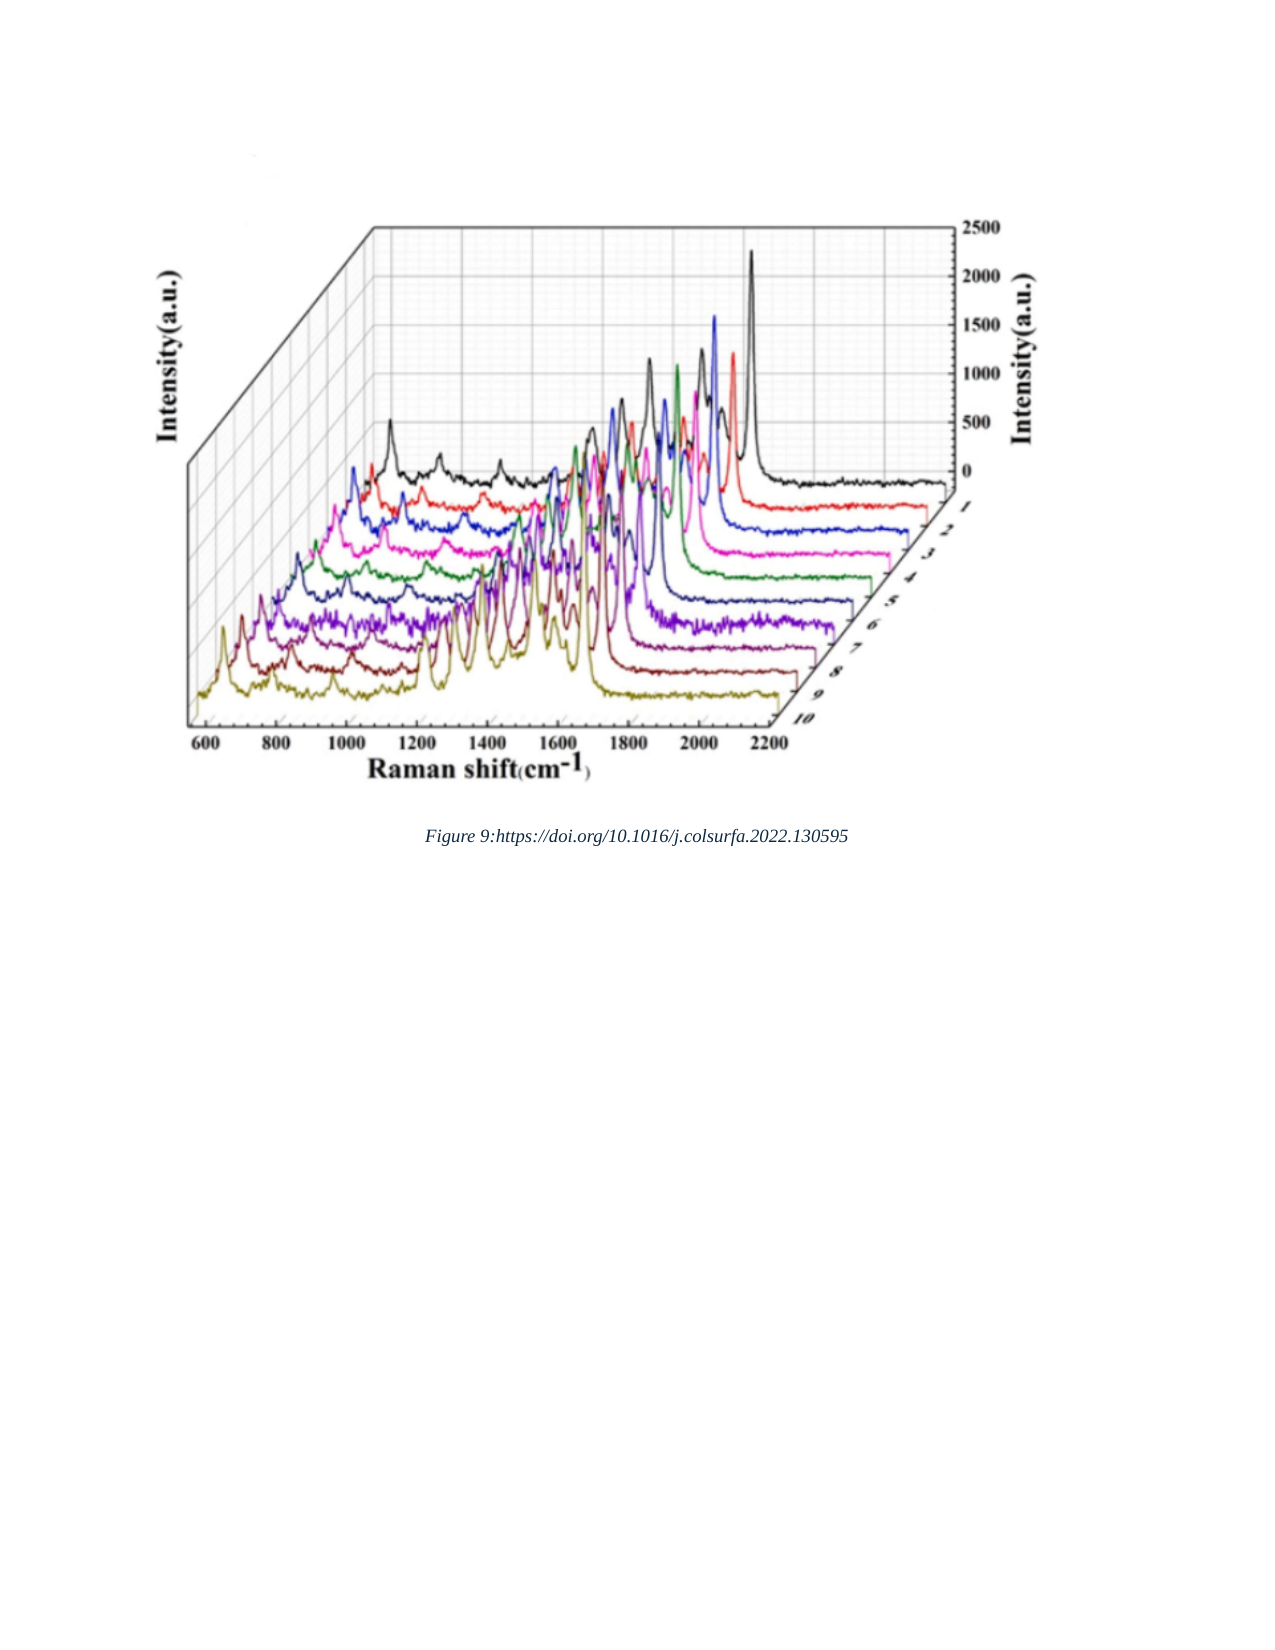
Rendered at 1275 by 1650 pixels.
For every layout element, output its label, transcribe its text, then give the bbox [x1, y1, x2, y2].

picture [150, 150, 1125, 804]
text Figure 9:https://doi.org/10.1016/j.colsurfa.2022.130595 [150, 825, 1125, 847]
